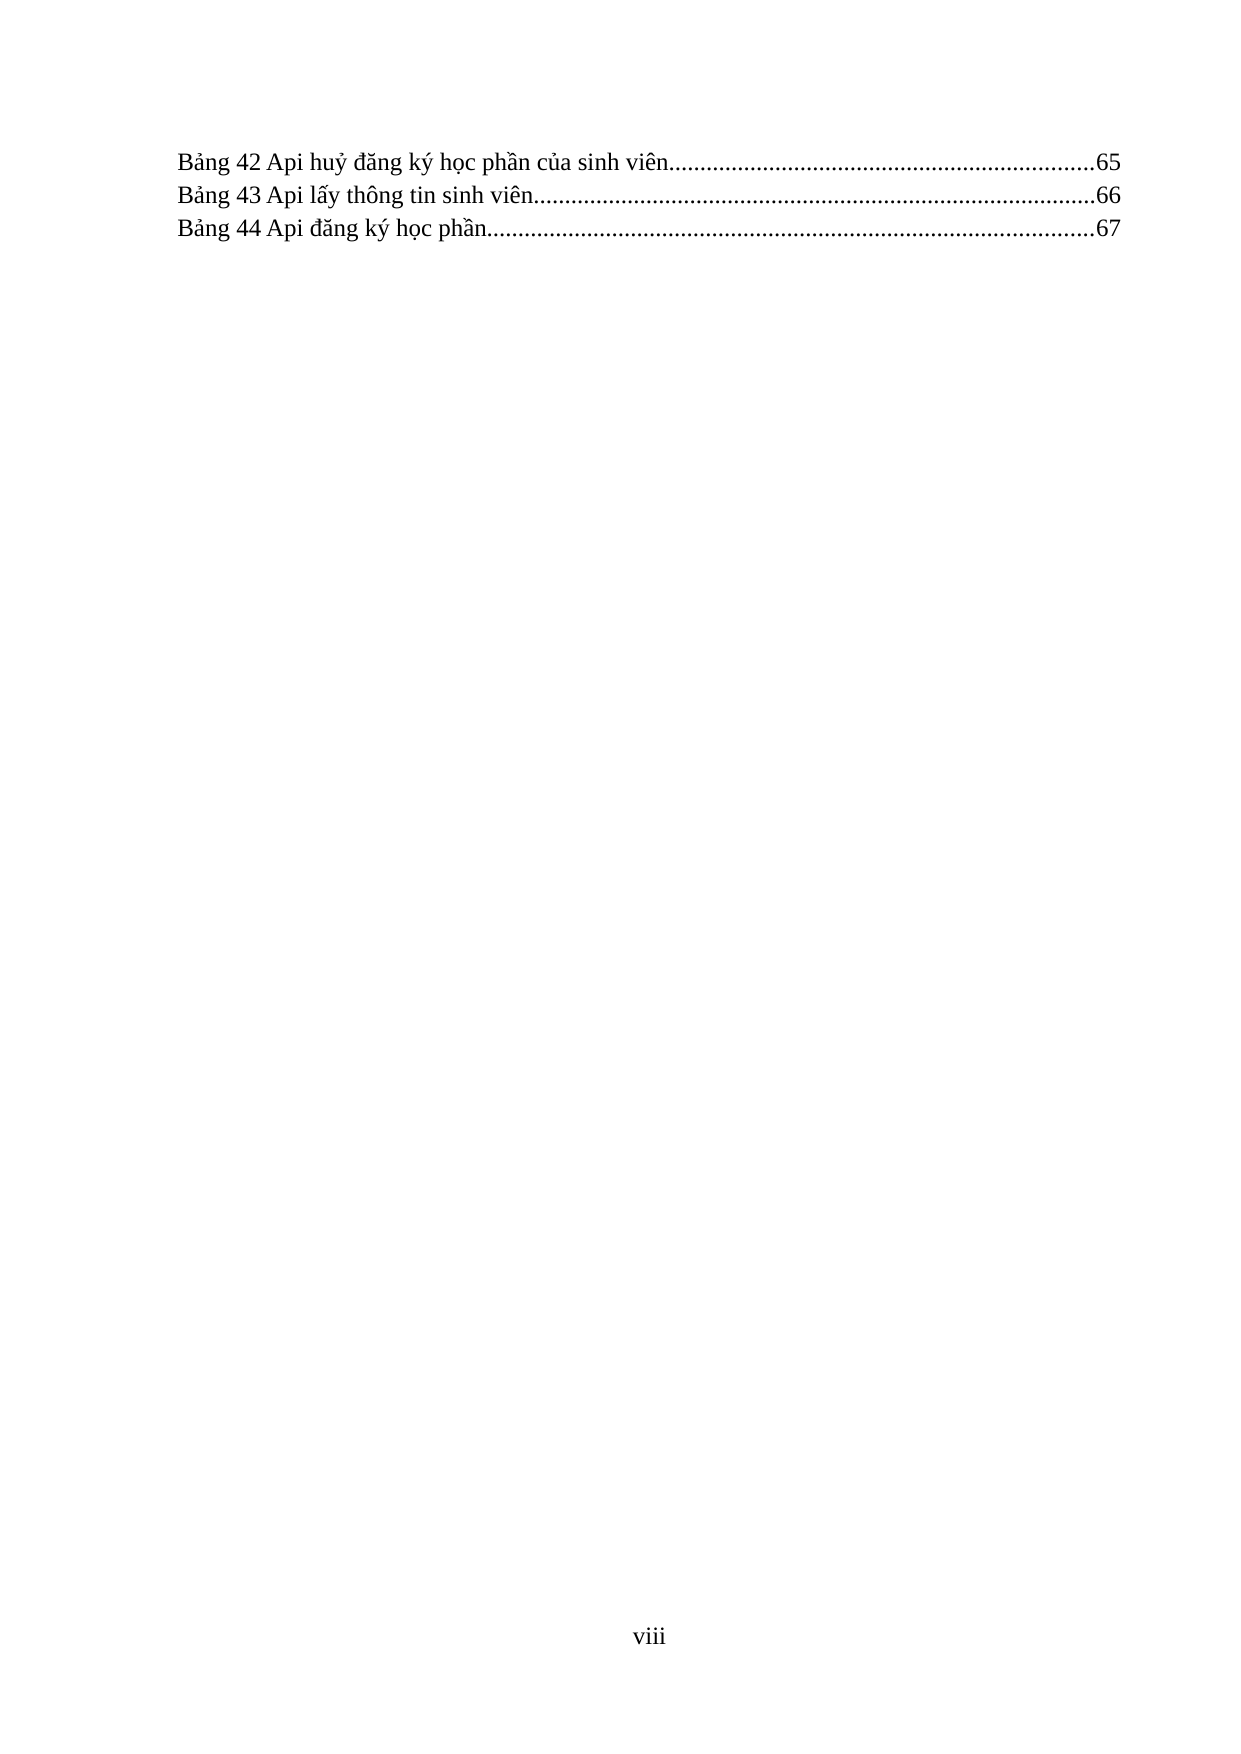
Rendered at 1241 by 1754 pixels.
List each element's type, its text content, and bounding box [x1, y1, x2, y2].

text Bảng 44 Api đăng ký học phần 67 [177, 213, 1122, 242]
text Bảng 43 Api lấy thông tin sinh viên 66 [177, 180, 1122, 209]
text Bảng 42 Api huỷ đăng ký học phần của sinh viên 65 [177, 147, 1122, 176]
